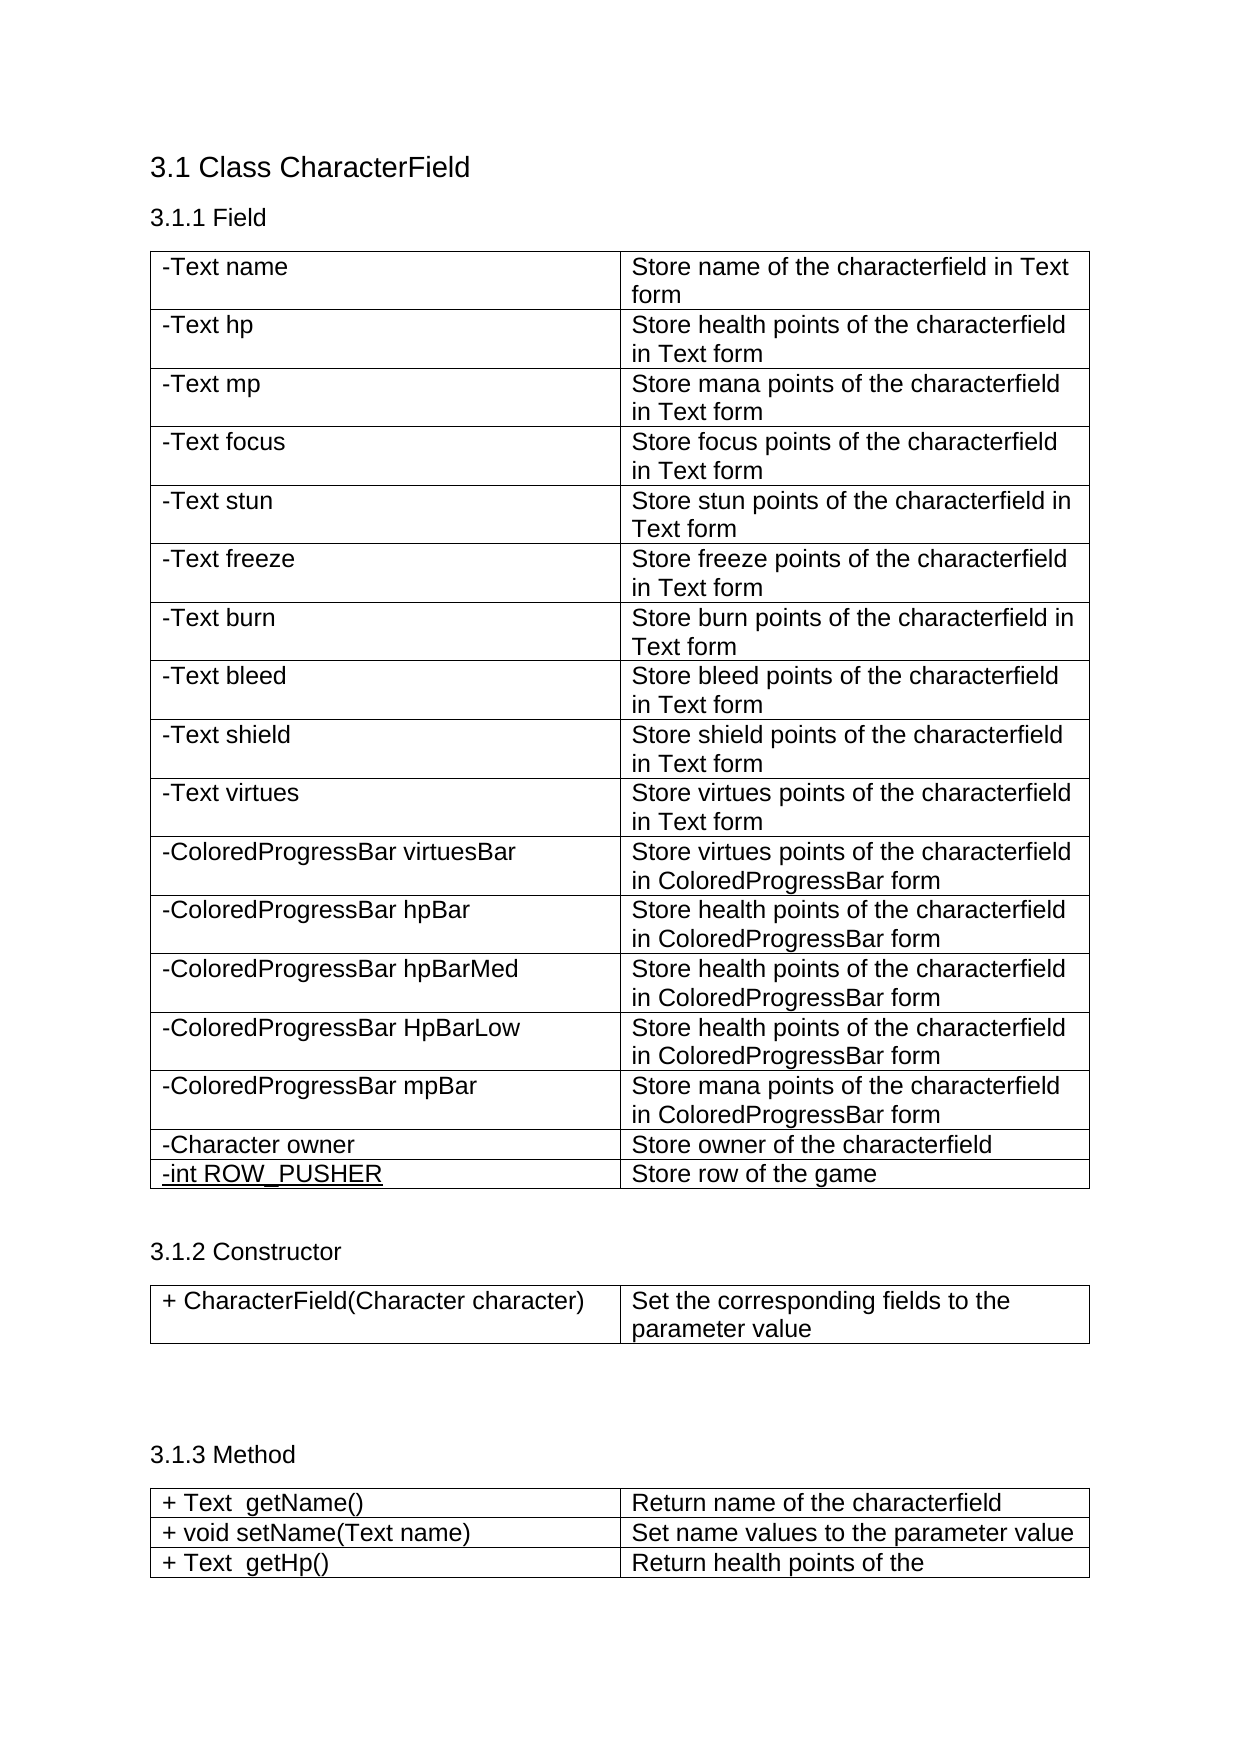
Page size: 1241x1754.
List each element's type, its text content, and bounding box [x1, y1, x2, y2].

table_cell -Text mp [151, 369, 620, 426]
table_cell + Text getHp() [151, 1548, 620, 1577]
table_cell Store owner of the characterfield [621, 1130, 1089, 1158]
table_cell Store mana points of the characterfield in Text form [621, 369, 1089, 426]
table_cell Store bleed points of the characterfield in Text form [621, 661, 1089, 719]
table_cell -Text focus [151, 427, 620, 485]
table_header Return name of the characterfield [621, 1489, 1089, 1517]
table_cell -Text freeze [151, 544, 620, 602]
table_cell -Text shield [151, 720, 620, 777]
table_cell Store health points of the characterfield in ColoredProgressBar form [621, 1013, 1089, 1070]
table_cell -Text stun [151, 486, 620, 543]
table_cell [621, 1548, 1089, 1577]
table_cell -ColoredProgressBar mpBar [151, 1071, 620, 1129]
table_cell Store mana points of the characterfield in ColoredProgressBar form [621, 1071, 1089, 1129]
table_header + CharacterField(Character character) [151, 1286, 620, 1343]
table_header + Text getName() [151, 1489, 620, 1517]
table_cell Store stun points of the characterfield in Text form [621, 486, 1089, 543]
table_header -Text name [151, 252, 620, 309]
table_header Store name of the characterfield in Text form [621, 252, 1089, 309]
table_cell -Character owner [151, 1130, 620, 1158]
table_cell Store health points of the characterfield in Text form [621, 310, 1089, 368]
table_cell Store health points of the characterfield in ColoredProgressBar form [621, 896, 1089, 953]
text 3.1.3 Method [150, 1440, 1090, 1468]
text 3.1 Class CharacterField [150, 150, 1090, 183]
table_cell Store virtues points of the characterfield in ColoredProgressBar form [621, 837, 1089, 894]
table_cell Store row of the game [621, 1160, 1089, 1188]
table_cell Store burn points of the characterfield in Text form [621, 603, 1089, 660]
table_cell Store health points of the characterfield in ColoredProgressBar form [621, 954, 1089, 1012]
table_cell -ColoredProgressBar hpBarMed [151, 954, 620, 1012]
text 3.1.2 Constructor [150, 1237, 1090, 1266]
table_cell -ColoredProgressBar HpBarLow [151, 1013, 620, 1070]
table_cell -Text hp [151, 310, 620, 368]
table_cell -Text burn [151, 603, 620, 660]
table_cell Store virtues points of the characterfield in Text form [621, 779, 1089, 836]
table_cell -Text virtues [151, 779, 620, 836]
table_cell -Text bleed [151, 661, 620, 719]
text 3.1.1 Field [150, 203, 1090, 232]
table_cell -ColoredProgressBar hpBar [151, 896, 620, 953]
table_cell Store focus points of the characterfield in Text form [621, 427, 1089, 485]
table_cell Store shield points of the characterfield in Text form [621, 720, 1089, 777]
table_cell + void setName(Text name) [151, 1518, 620, 1547]
table_cell -int ROW_PUSHER [151, 1160, 620, 1188]
table_cell Set name values to the parameter value [621, 1518, 1089, 1547]
table_cell Store freeze points of the characterfield in Text form [621, 544, 1089, 602]
table_header Set the corresponding fields to the parameter value [621, 1286, 1089, 1343]
table_cell -ColoredProgressBar virtuesBar [151, 837, 620, 894]
